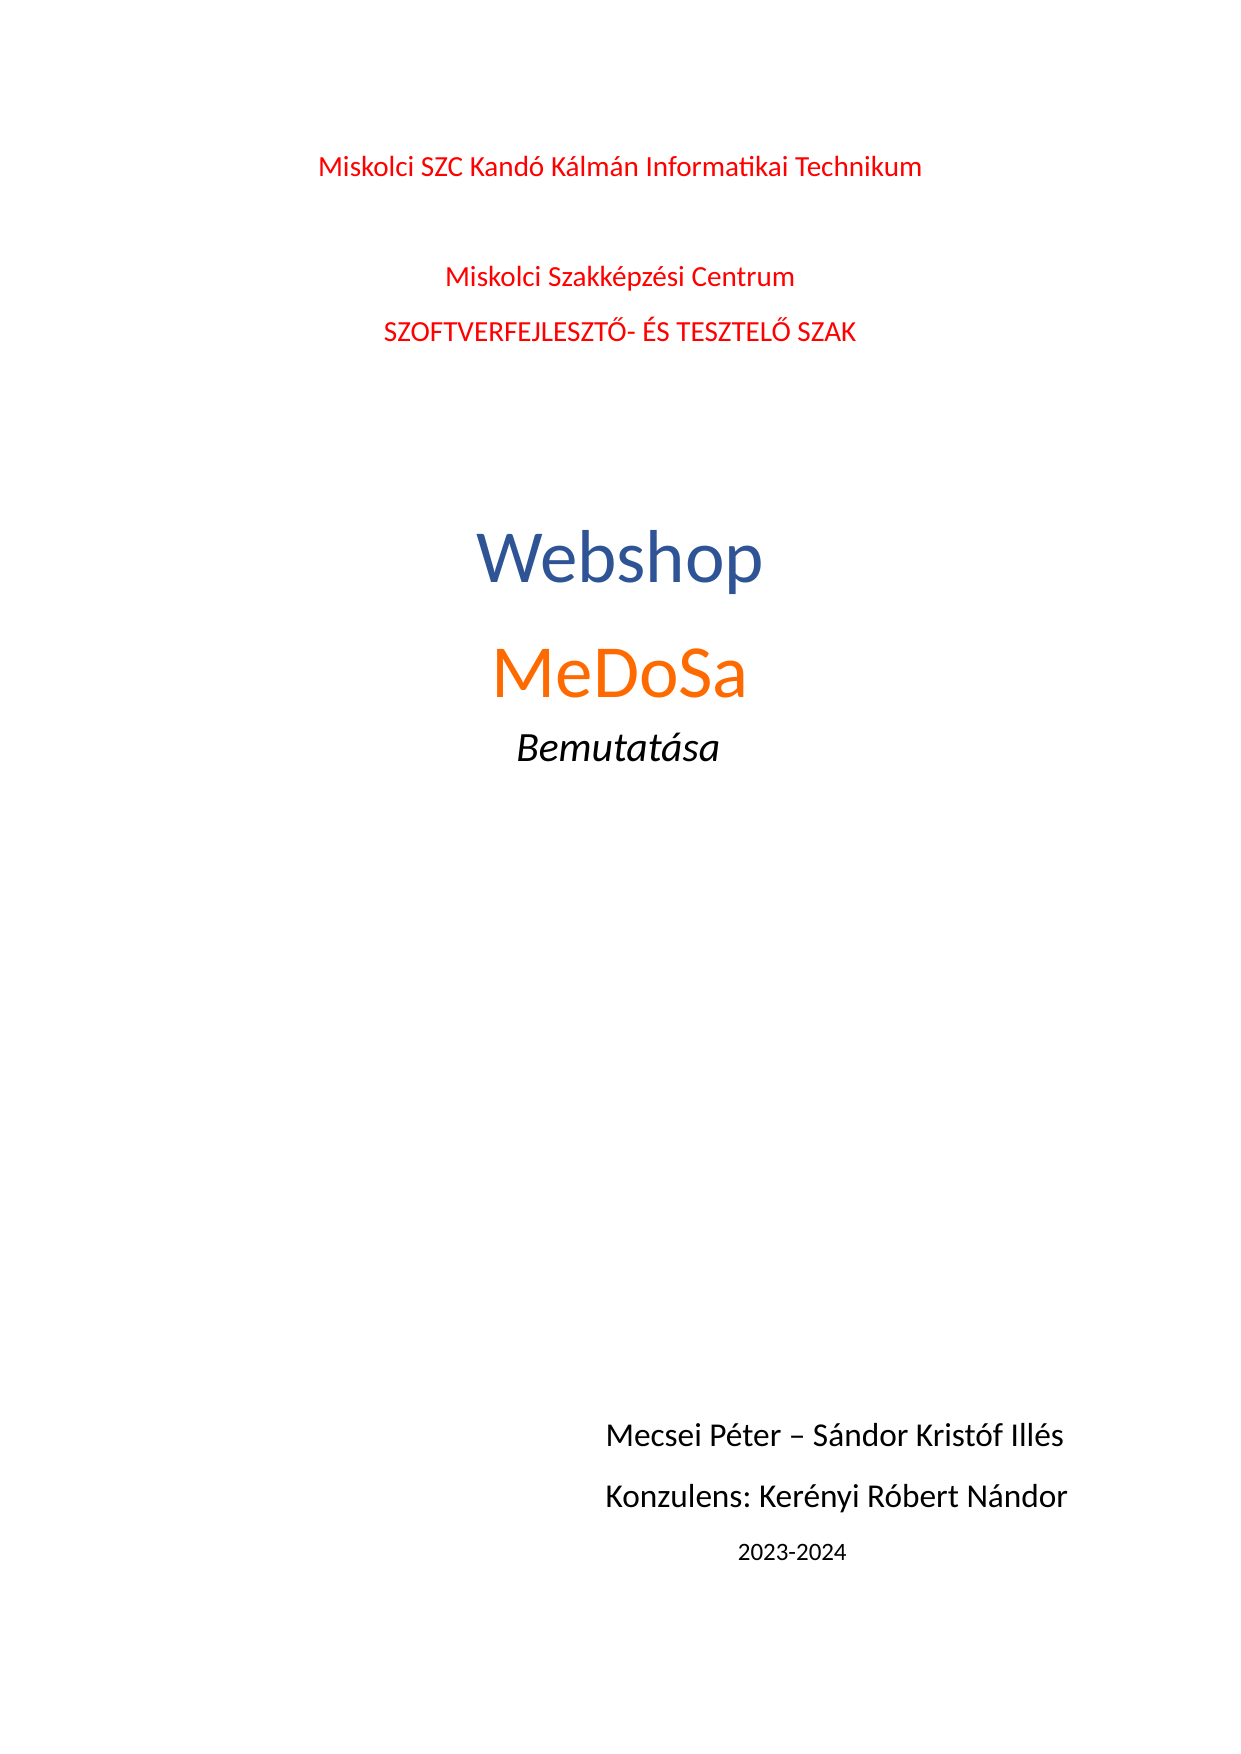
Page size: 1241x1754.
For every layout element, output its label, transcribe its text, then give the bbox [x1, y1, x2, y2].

text 2023-2024 [148, 1536, 1093, 1566]
text Konzulens: Kerényi Róbert Nándor [148, 1475, 1093, 1516]
text Miskolci Szakképzési Centrum [148, 258, 1093, 293]
text MeDoSa Bemutatása [148, 625, 1093, 772]
text SZOFTVERFEJLESZTŐ- ÉS TESZTELŐ SZAK Webshop [148, 313, 1093, 601]
text Miskolci SZC Kandó Kálmán Informatikai Technikum [148, 148, 1093, 183]
text Mecsei Péter – Sándor Kristóf Illés [148, 1414, 1093, 1455]
